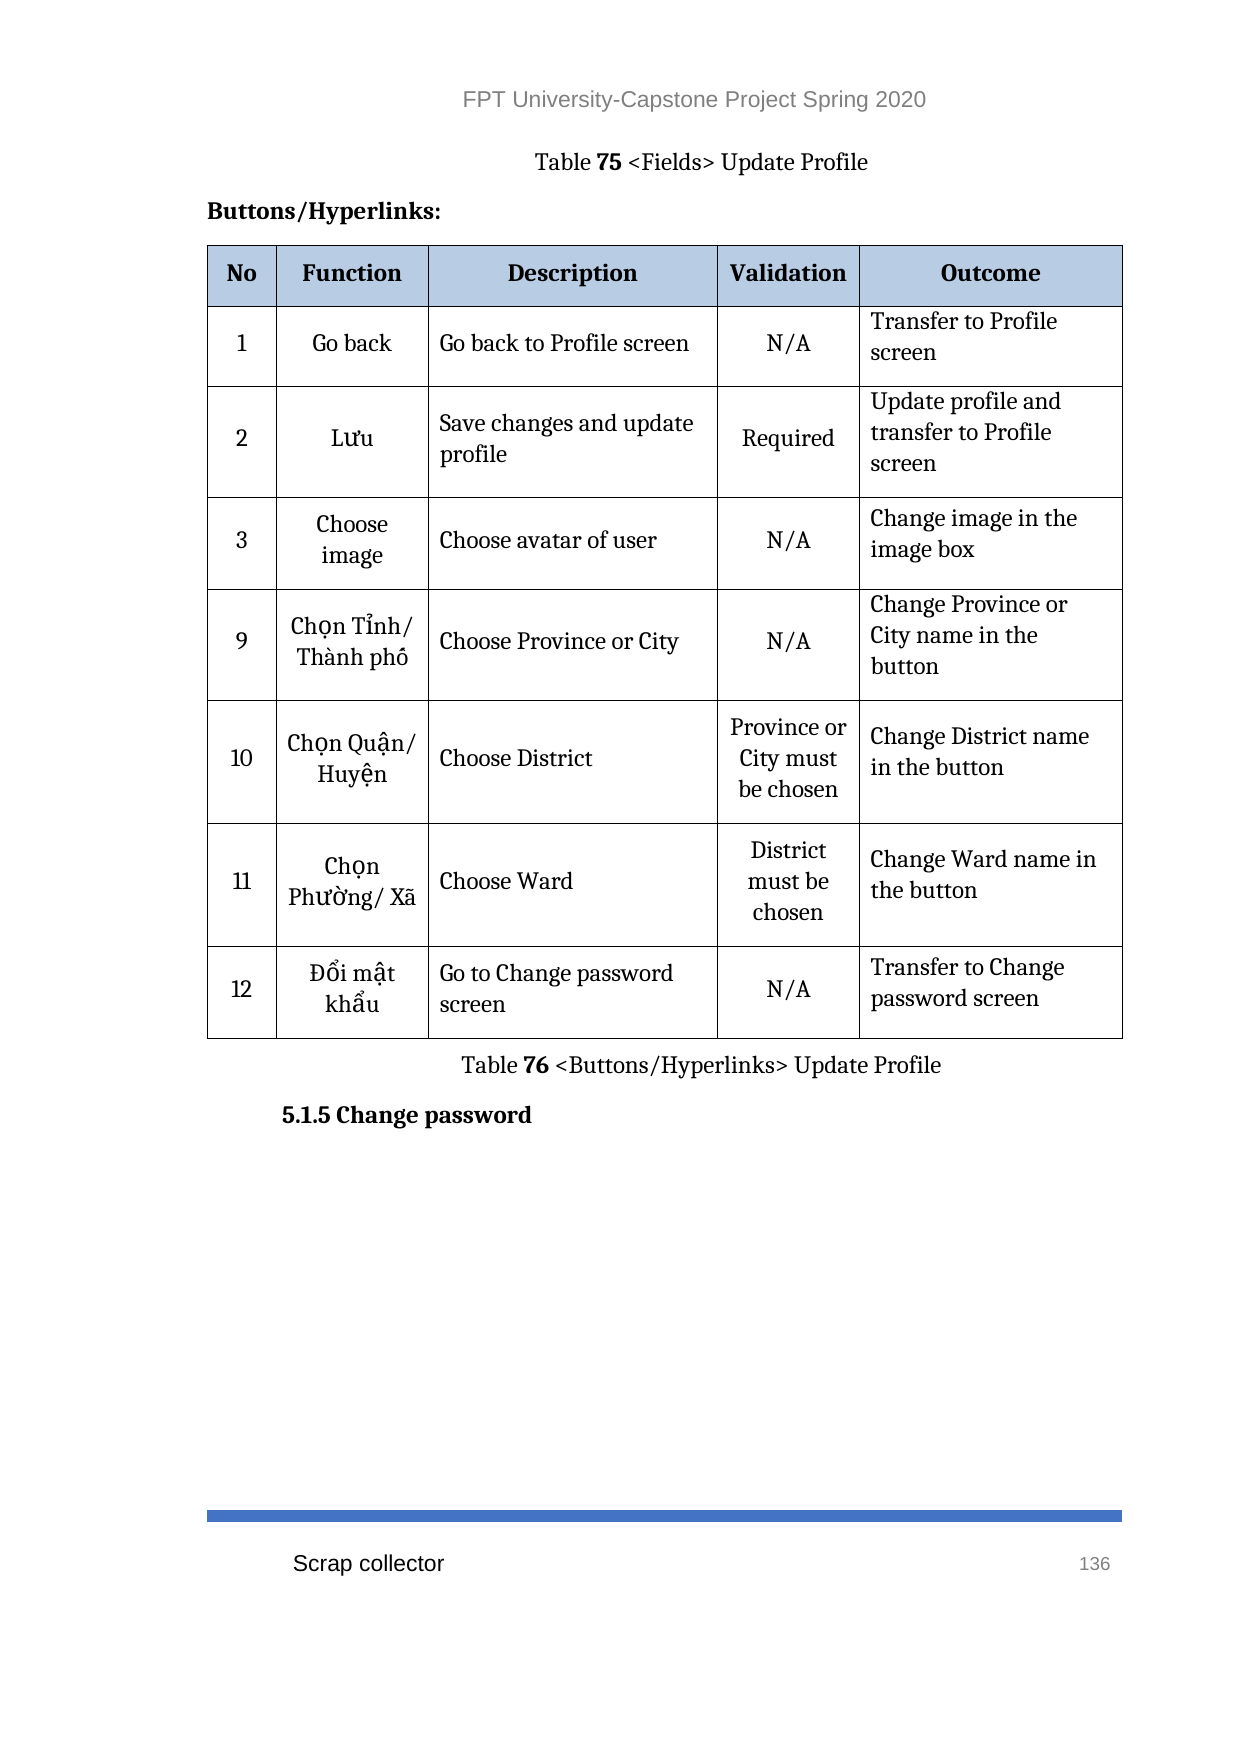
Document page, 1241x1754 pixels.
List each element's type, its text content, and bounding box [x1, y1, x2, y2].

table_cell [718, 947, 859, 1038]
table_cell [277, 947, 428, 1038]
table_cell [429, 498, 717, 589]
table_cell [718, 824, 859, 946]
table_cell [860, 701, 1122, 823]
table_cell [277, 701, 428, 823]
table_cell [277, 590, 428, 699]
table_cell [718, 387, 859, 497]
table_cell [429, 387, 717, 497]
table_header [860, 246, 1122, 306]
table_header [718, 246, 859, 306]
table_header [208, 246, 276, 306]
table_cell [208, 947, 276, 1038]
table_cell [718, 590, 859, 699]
text Table 76 <Buttons/Hyperlinks> Update Profile [207, 1051, 1122, 1080]
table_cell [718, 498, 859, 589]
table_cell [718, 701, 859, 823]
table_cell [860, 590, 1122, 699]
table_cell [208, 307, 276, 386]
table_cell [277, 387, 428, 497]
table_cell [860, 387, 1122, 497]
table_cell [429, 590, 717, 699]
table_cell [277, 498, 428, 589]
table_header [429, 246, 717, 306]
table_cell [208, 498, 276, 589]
text Table 75 <Fields> Update Profile [207, 148, 1122, 176]
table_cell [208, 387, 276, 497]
text Buttons/Hyperlinks: [207, 197, 1122, 226]
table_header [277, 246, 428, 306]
subtitle 5.1.5 Change password [282, 1101, 1122, 1130]
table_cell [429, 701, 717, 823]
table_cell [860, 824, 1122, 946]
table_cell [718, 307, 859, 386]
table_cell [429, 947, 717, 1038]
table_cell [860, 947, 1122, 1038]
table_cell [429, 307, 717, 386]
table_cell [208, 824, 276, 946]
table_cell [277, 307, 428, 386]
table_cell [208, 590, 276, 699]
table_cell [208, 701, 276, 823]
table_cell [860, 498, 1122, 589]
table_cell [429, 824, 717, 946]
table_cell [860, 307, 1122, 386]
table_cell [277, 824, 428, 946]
